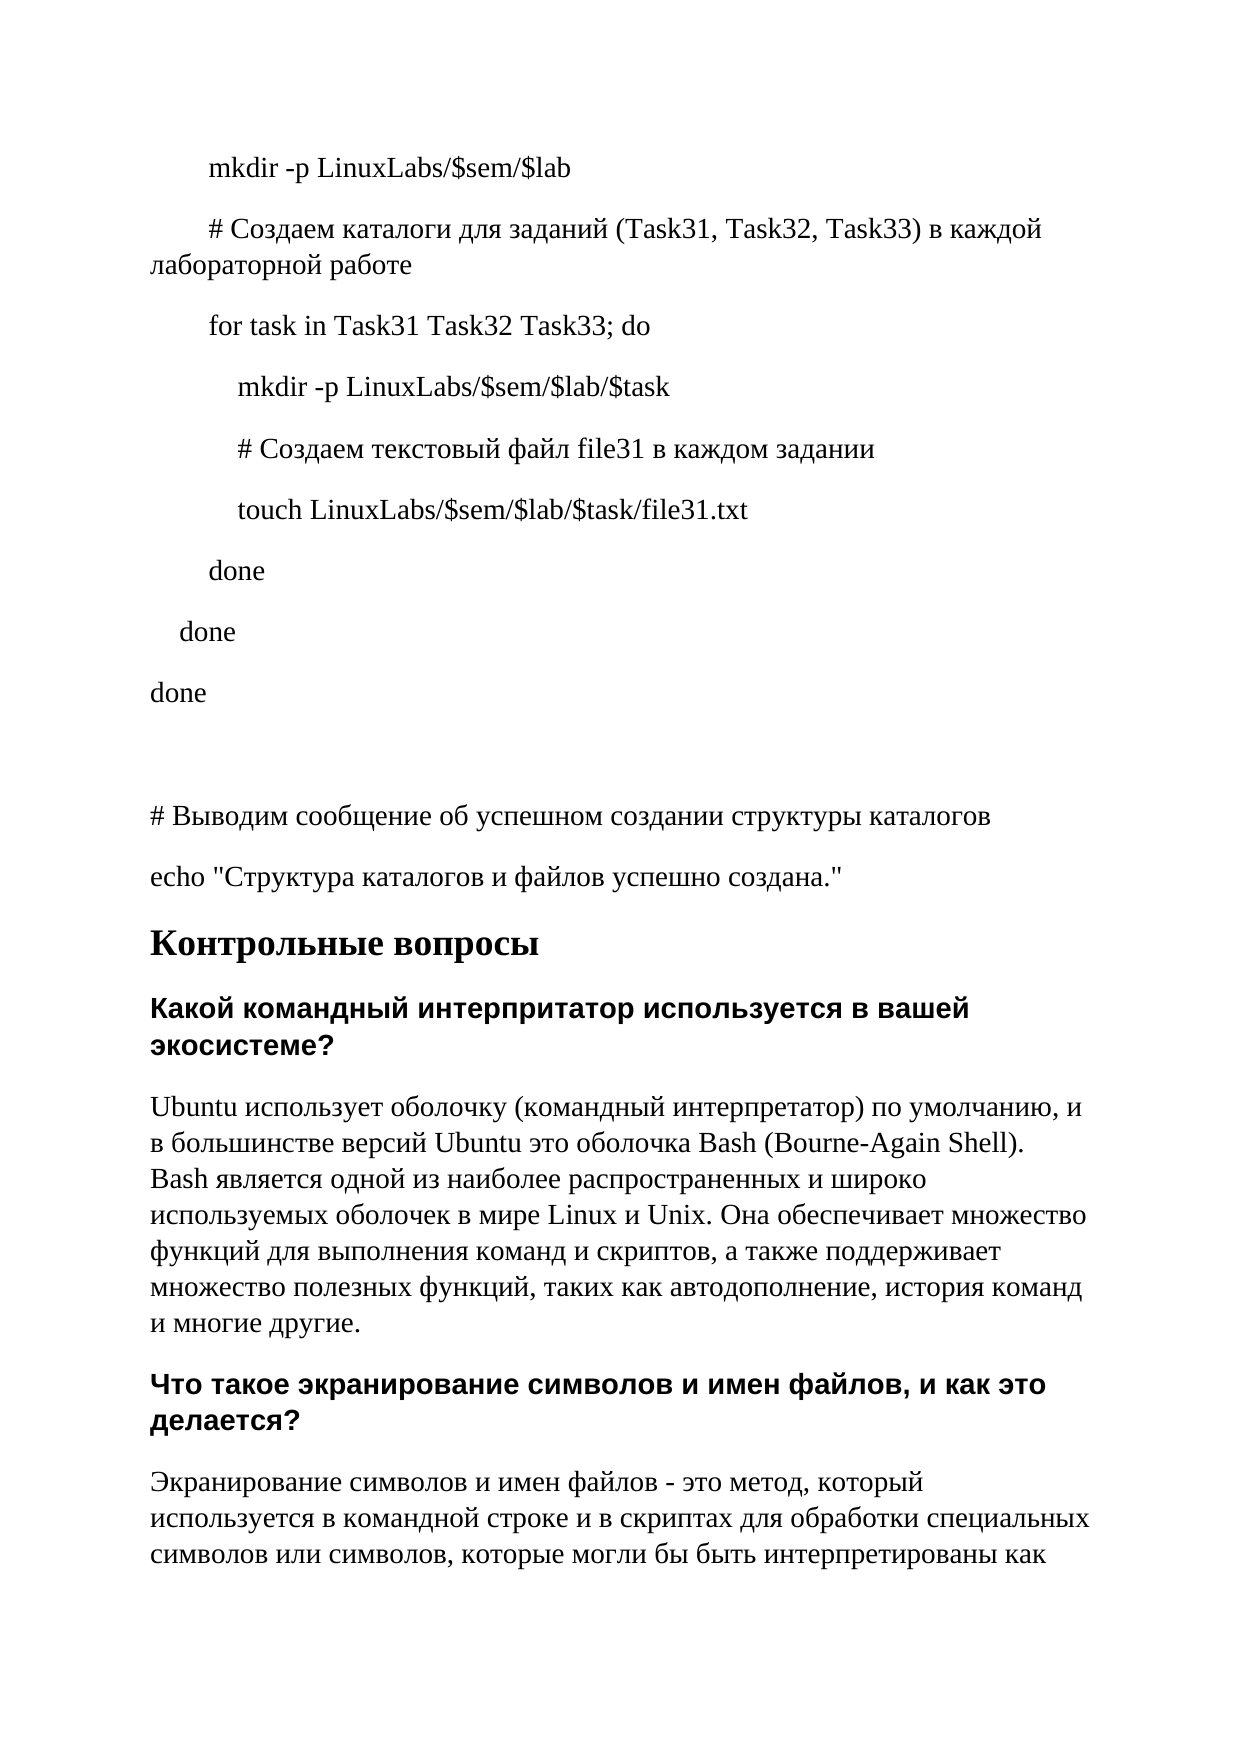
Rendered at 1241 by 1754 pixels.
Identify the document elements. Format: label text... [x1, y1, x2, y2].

text echo "Структура каталогов и файлов успешно создана." [150, 859, 1090, 892]
text done [150, 614, 1090, 648]
text Контрольные вопросы [150, 920, 1090, 963]
text Какой командный интерпритатор используется в вашей экосистеме? [150, 991, 1090, 1061]
text Ubuntu использует оболочку (командный интерпретатор) по умолчанию, и в большинстве версий Ubuntu это оболочка Bash (Bourne-Again Shell). Bash является одной из наиболее распространенных и широко используемых оболочек в мире Linux и Unix. Она обеспечивает множество функций для выполнения команд и скриптов, а также поддерживает множество полезных функций, таких как автодополнение, история команд и многие другие. [150, 1089, 1090, 1339]
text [150, 1464, 1090, 1570]
text for task in Task31 Task32 Task33; do [150, 308, 1090, 342]
text mkdir -p LinuxLabs/$sem/$lab/$task [150, 369, 1090, 403]
text mkdir -p LinuxLabs/$sem/$lab [150, 150, 1090, 183]
text touch LinuxLabs/$sem/$lab/$task/file31.txt [150, 492, 1090, 525]
text # Создаем текстовый файл file31 в каждом задании [150, 431, 1090, 464]
text Что такое экранирование символов и имен файлов, и как это делается? [150, 1367, 1090, 1436]
text done [150, 675, 1090, 709]
text # Создаем каталоги для заданий (Task31, Task32, Task33) в каждой лабораторной работе [150, 211, 1090, 281]
text done [150, 553, 1090, 587]
text # Выводим сообщение об успешном создании структуры каталогов [150, 798, 1090, 831]
